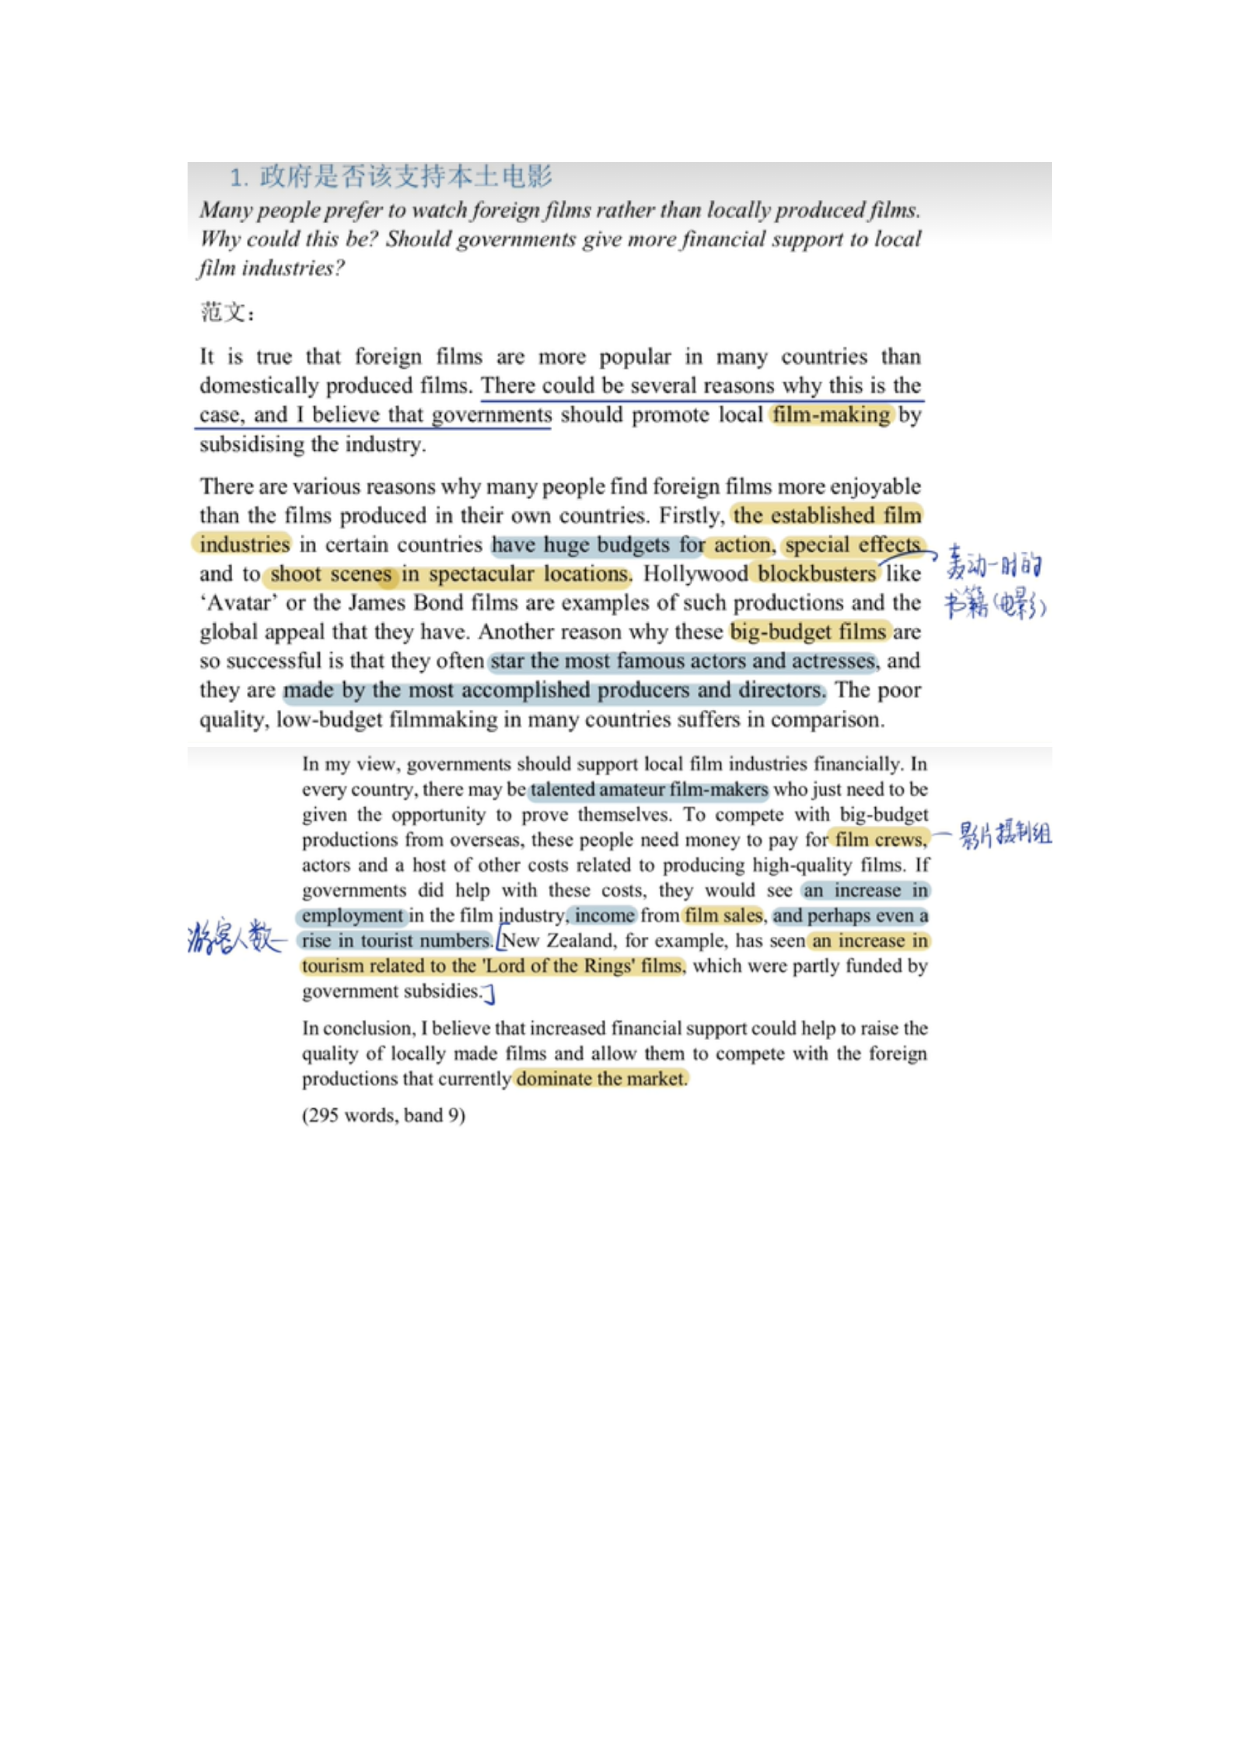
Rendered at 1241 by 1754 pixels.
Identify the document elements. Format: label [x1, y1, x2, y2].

picture [187, 162, 1052, 743]
picture [187, 747, 1053, 1138]
